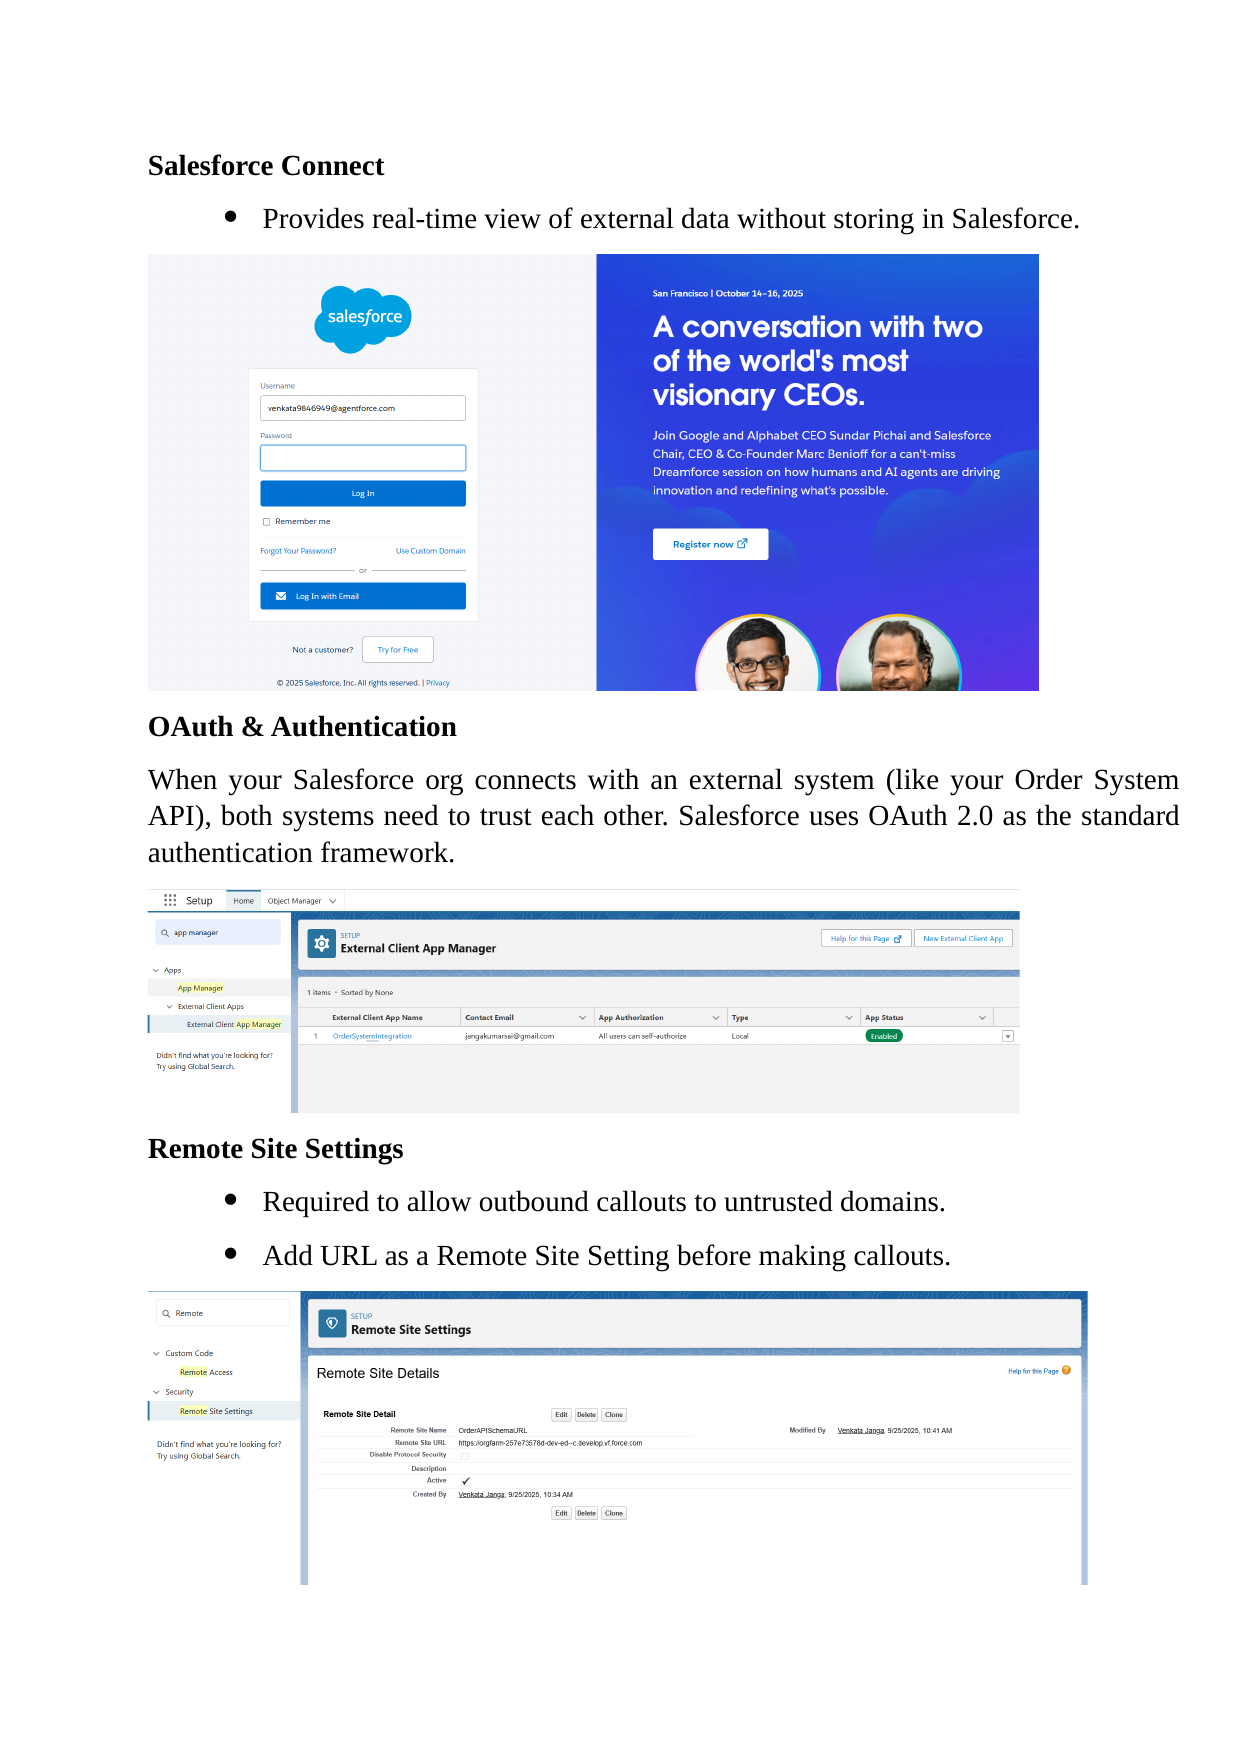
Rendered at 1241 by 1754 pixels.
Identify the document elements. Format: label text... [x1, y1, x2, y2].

list Required to allow outbound callouts to untrusted domains. [225, 1184, 1181, 1218]
picture [147, 254, 1039, 691]
text Salesforce Connect [148, 148, 1181, 181]
text When your Salesforce org connects with an external system (like your Order System API), both systems need to trust each other. Salesforce uses OAuth 2.0 as the standard authentication framework. [148, 762, 1181, 868]
text OAuth & Authentication [148, 709, 1181, 743]
text Remote Site Settings [148, 1131, 1181, 1165]
picture [147, 887, 1020, 1113]
list Add URL as a Remote Site Setting before making callouts. [225, 1238, 1181, 1272]
list Provides real-time view of external data without storing in Salesforce. [225, 201, 1181, 235]
picture [147, 1291, 1088, 1585]
